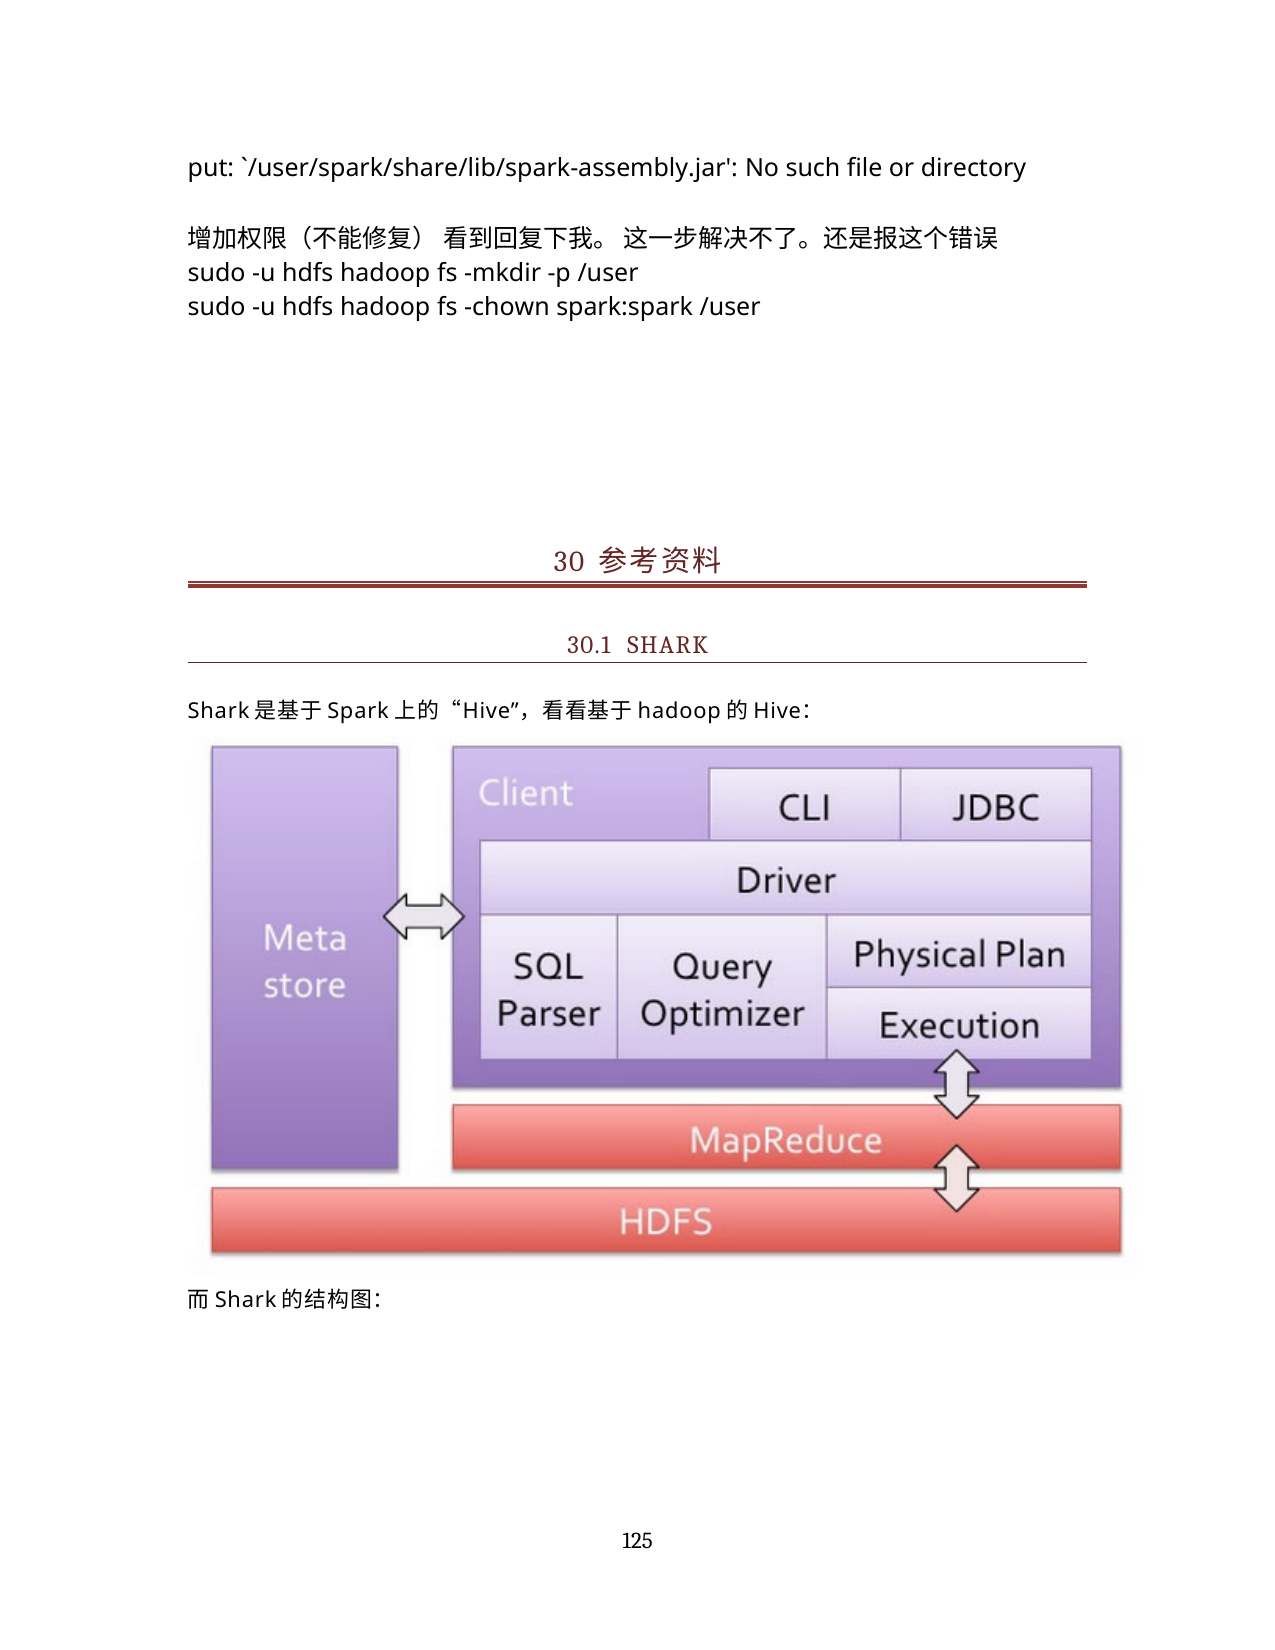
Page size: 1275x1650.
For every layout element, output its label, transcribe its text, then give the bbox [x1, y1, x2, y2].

subtitle Shark [187, 631, 1087, 663]
text 而Shark的结构图： [187, 1275, 1087, 1314]
text Shark是基于Spark上的“Hive”，看看基于hadoop的Hive： [187, 686, 1087, 724]
picture [187, 724, 1138, 1275]
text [187, 150, 1087, 322]
subtitle 参考资料 [187, 537, 1087, 588]
